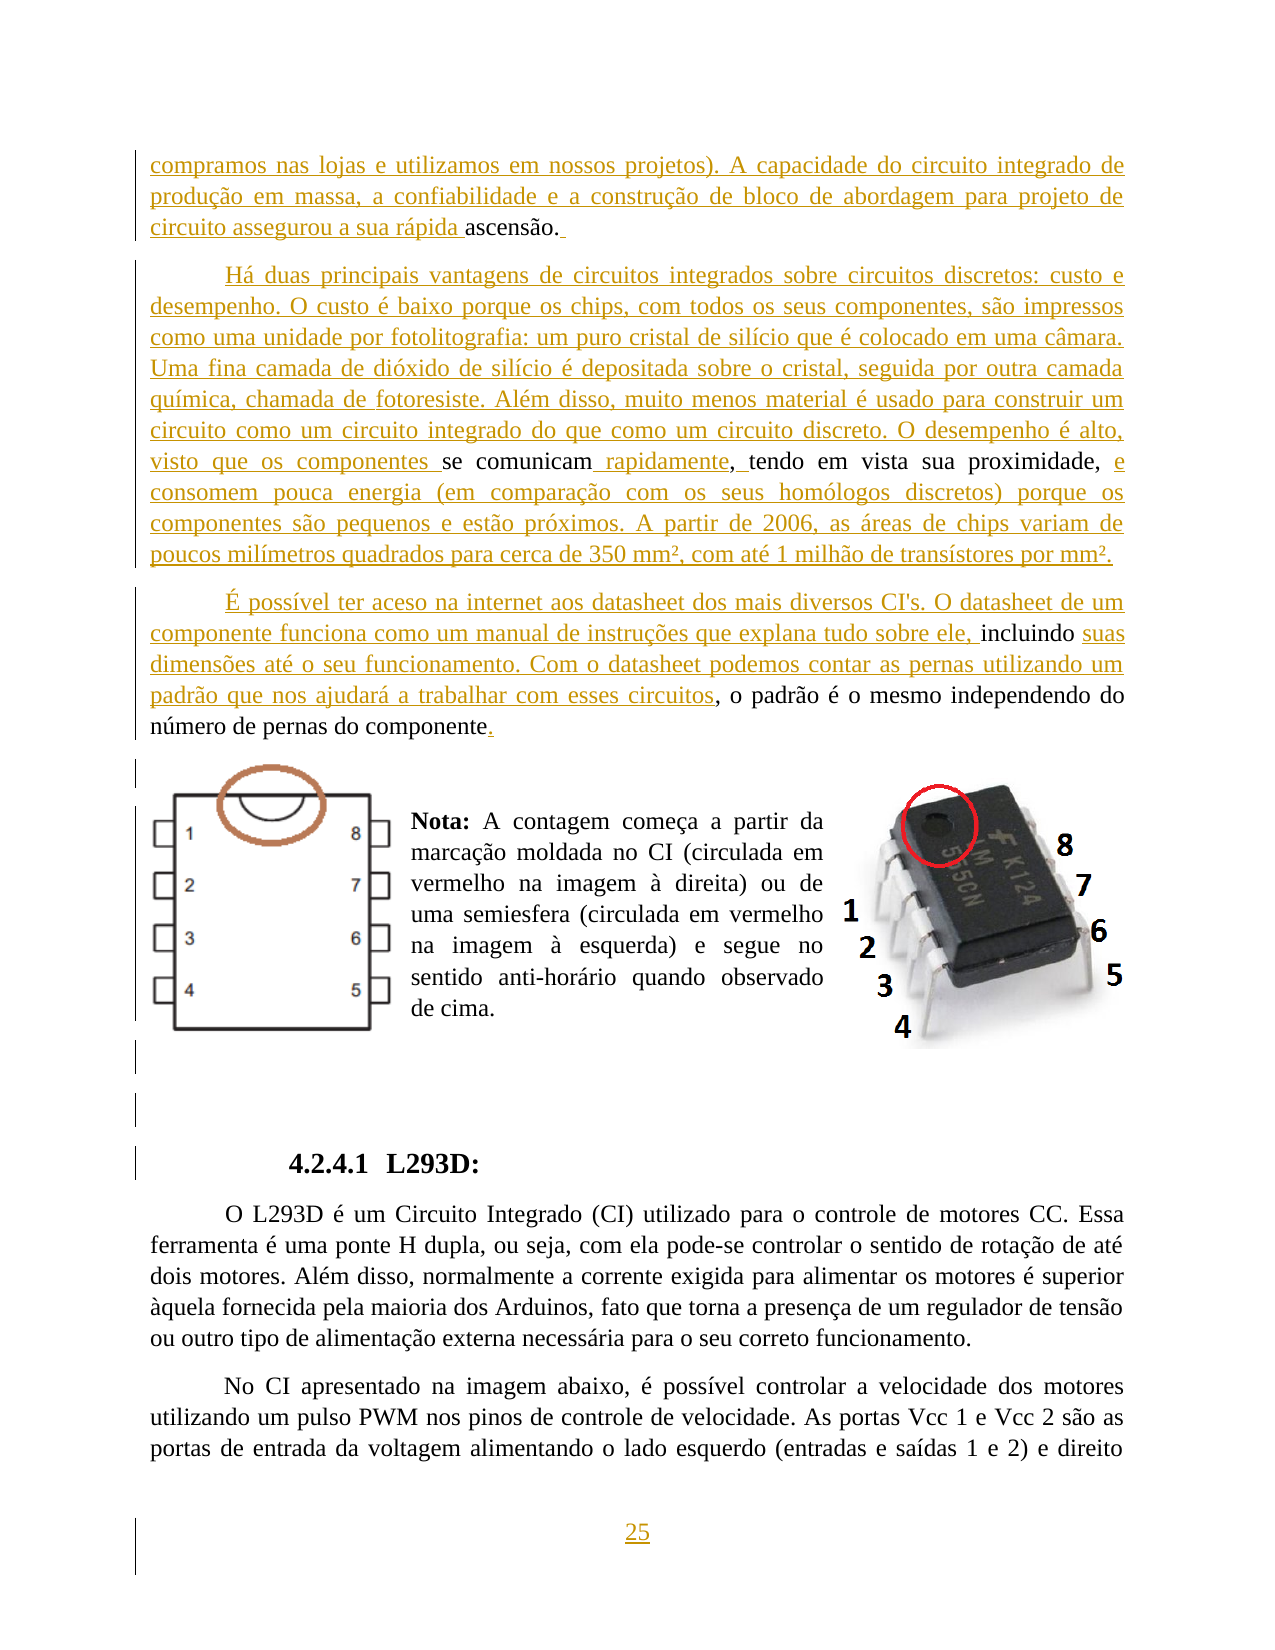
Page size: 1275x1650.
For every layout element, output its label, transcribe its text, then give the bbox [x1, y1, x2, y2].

list ascensão. [150, 150, 1125, 175]
list se comunicam,tendo em vista sua proximidade, [150, 260, 1125, 502]
picture [151, 763, 392, 1051]
picture [842, 778, 1124, 1051]
text O L293D é um Circuito Integrado (CI) utilizado para o controle de motores CC. Essa ferramenta é uma ponte H dupla, ou seja, com ela pode-se controlar o sentido de rotação de até dois motores. Além disso, normalmente a corrente exigida para alimentar os motores é superior àquela fornecida pela maioria dos Arduinos, fato que torna a presença de um regulador de tensão ou outro tipo de alimentação externa necessária para o seu correto funcionamento. [150, 1199, 1125, 1352]
text incluindo , o padrão é o mesmo independendo do número de pernas do componente [150, 587, 1125, 740]
list Nota: A contagem começa a partir da marcação moldada no CI (circulada em vermelho na imagem à direita) ou de uma semiesfera (circulada em vermelho na imagem à esquerda) e segue no sentido anti-horário quando observado de cima. [392, 806, 842, 1021]
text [150, 1371, 1125, 1462]
list L293D: [288, 1146, 1125, 1179]
list se comunicam,tendo em vista sua proximidade, [150, 503, 1125, 568]
list ascensão. [150, 176, 1125, 241]
